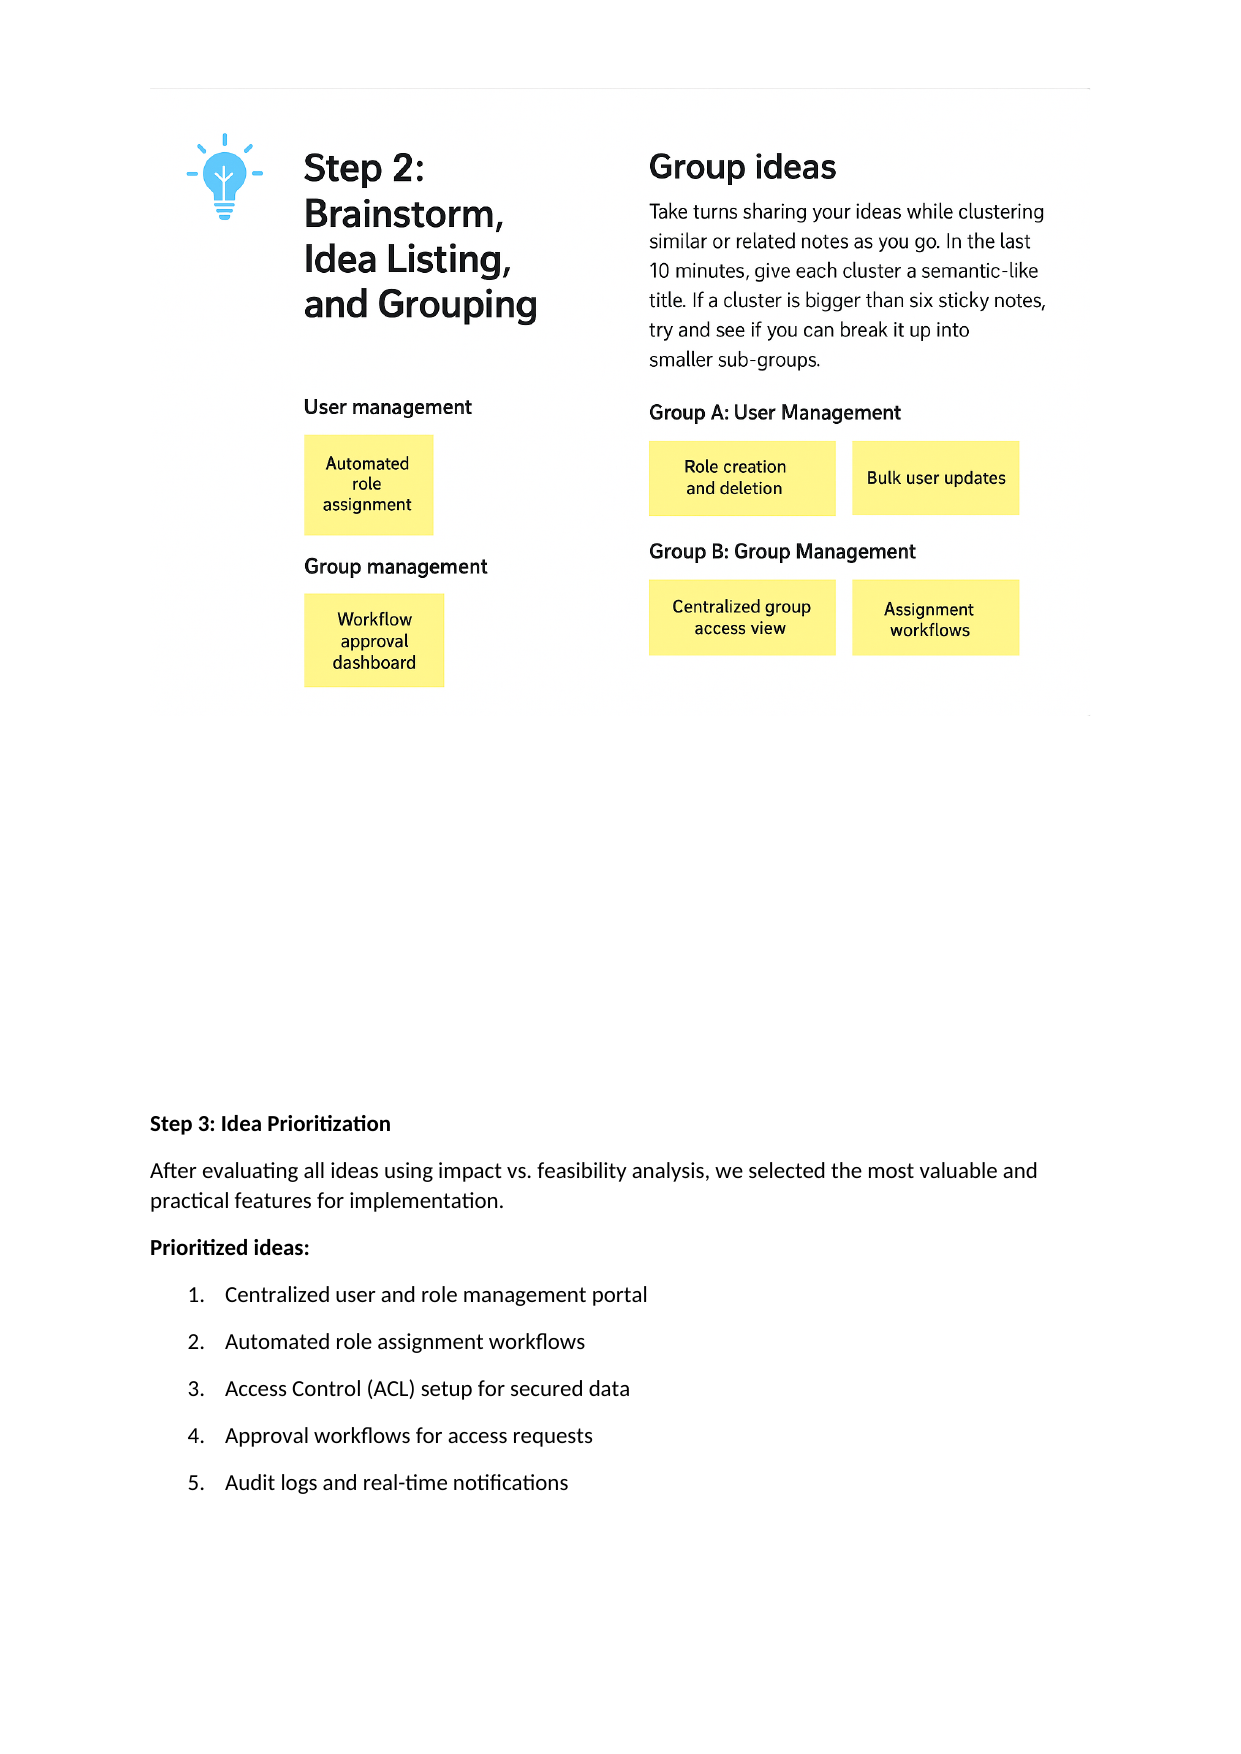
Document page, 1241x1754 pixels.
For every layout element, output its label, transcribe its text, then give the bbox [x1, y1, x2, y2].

picture [150, 88, 1091, 716]
text After evaluating all ideas using impact vs. feasibility analysis, we selected the most valuable and practical features for implementation. [150, 1156, 1090, 1215]
list Approval workflows for access requests [187, 1421, 1090, 1449]
text Prioritized ideas: [150, 1233, 1090, 1262]
list Audit logs and real-time notifications [187, 1468, 1090, 1496]
list Centralized user and role management portal [187, 1280, 1090, 1308]
list Access Control (ACL) setup for secured data [187, 1374, 1090, 1402]
list Automated role assignment workflows [187, 1327, 1090, 1355]
text Step 3: Idea Prioritization [150, 1109, 1090, 1138]
